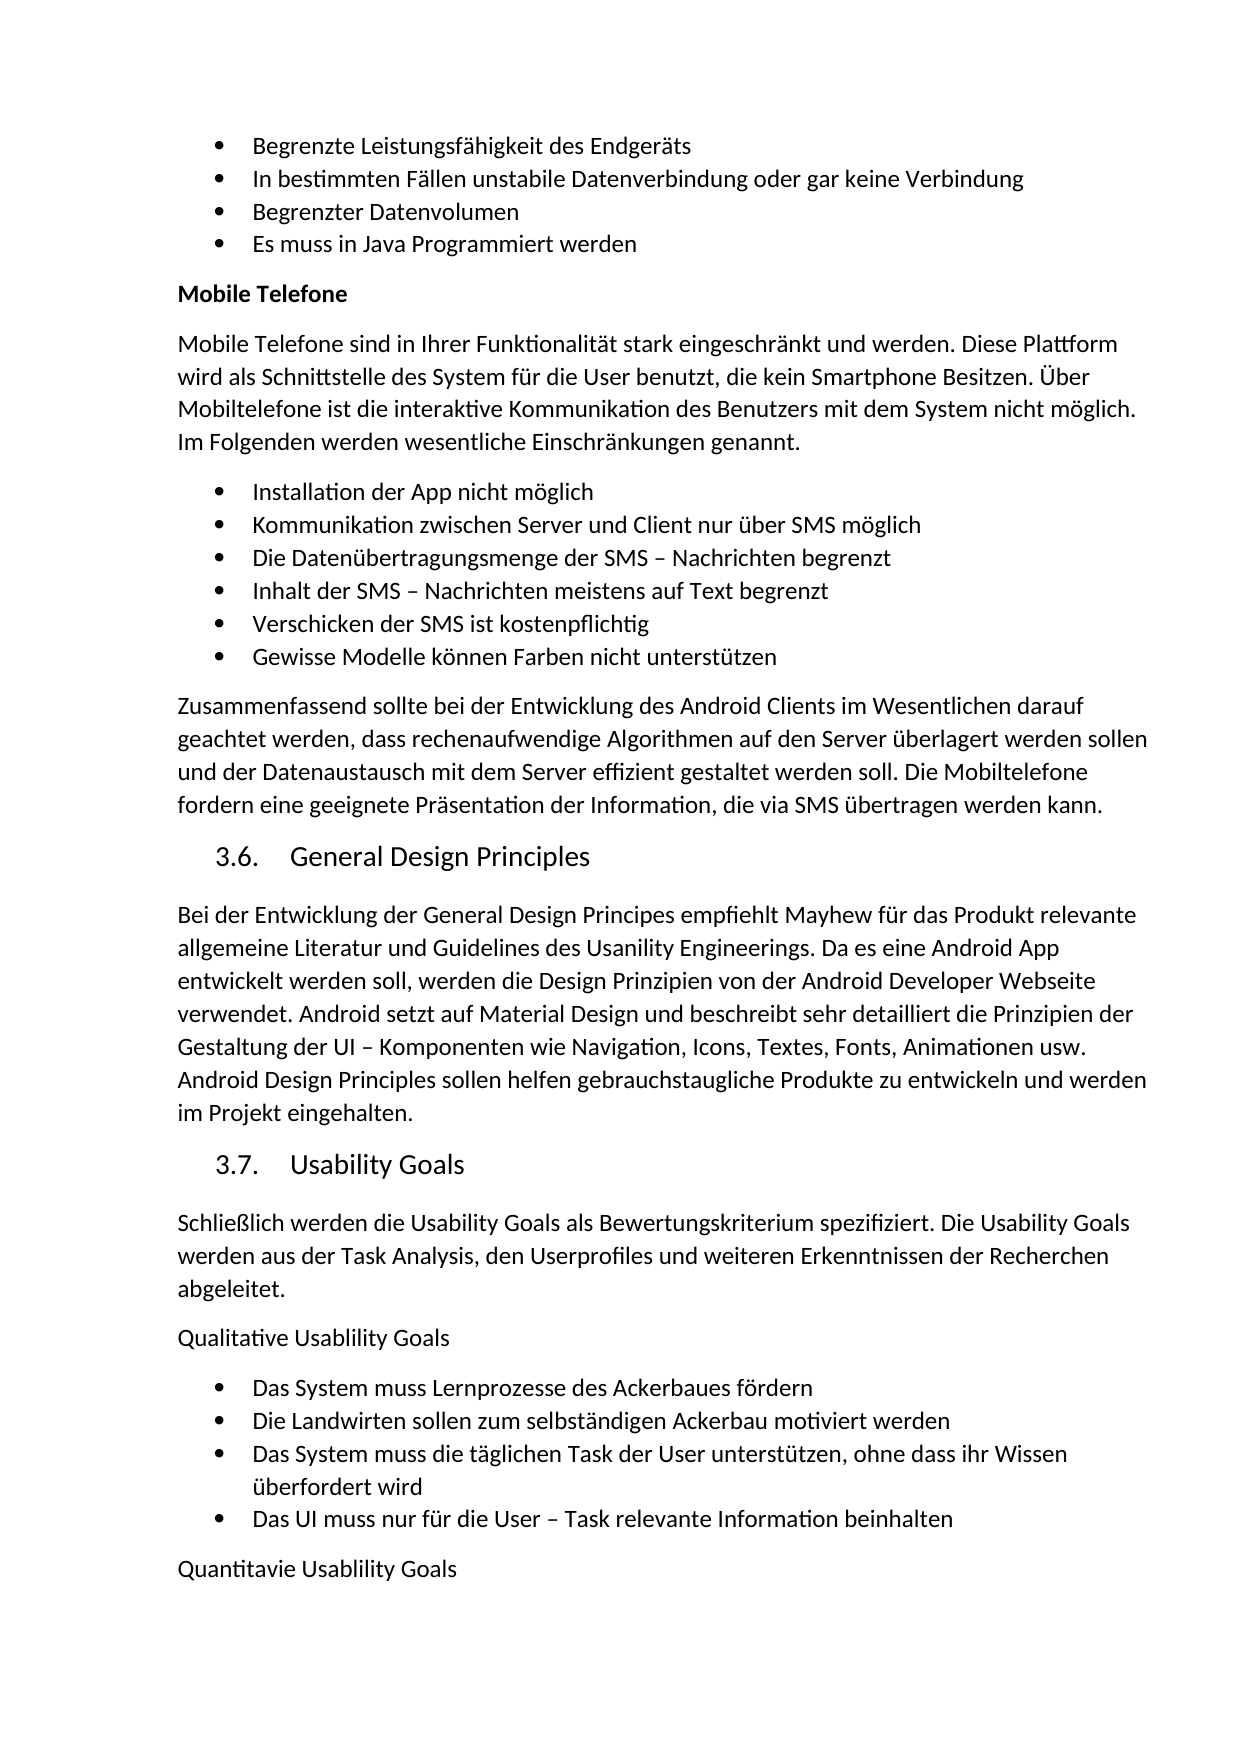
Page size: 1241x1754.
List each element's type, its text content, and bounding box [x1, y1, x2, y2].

list Das UI muss nur für die User – Task relevante Information beinhalten [215, 1503, 1152, 1534]
text Mobile Telefone [177, 278, 1152, 309]
list Begrenzte Leistungsfähigkeit des Endgeräts [215, 130, 1152, 160]
text Qualitative Usablility Goals [177, 1322, 1152, 1353]
list Inhalt der SMS – Nachrichten meistens auf Text begrenzt [215, 575, 1152, 605]
subtitle General Design Principles [215, 838, 1152, 874]
text Zusammenfassend sollte bei der Entwicklung des Android Clients im Wesentlichen darauf geachtet werden, dass rechenaufwendige Algorithmen auf den Server überlagert werden sollen und der Datenaustausch mit dem Server effizient gestaltet werden soll. Die Mobiltelefone fordern eine geeignete Präsentation der Information, die via SMS übertragen werden kann. [177, 690, 1152, 819]
list Es muss in Java Programmiert werden [215, 228, 1152, 259]
list Installation der App nicht möglich [215, 476, 1152, 507]
list Begrenzter Datenvolumen [215, 196, 1152, 226]
list Die Landwirten sollen zum selbständigen Ackerbau motiviert werden [215, 1405, 1152, 1435]
text Bei der Entwicklung der General Design Principes empfiehlt Mayhew für das Produkt relevante allgemeine Literatur und Guidelines des Usanility Engineerings. Da es eine Android App entwickelt werden soll, werden die Design Prinzipien von der Android Developer Webseite verwendet. Android setzt auf Material Design und beschreibt sehr detailliert die Prinzipien der Gestaltung der UI – Komponenten wie Navigation, Icons, Textes, Fonts, Animationen usw. Android Design Principles sollen helfen gebrauchstaugliche Produkte zu entwickeln und werden im Projekt eingehalten. [177, 899, 1152, 1127]
subtitle Usability Goals [215, 1146, 1152, 1182]
text Mobile Telefone sind in Ihrer Funktionalität stark eingeschränkt und werden. Diese Plattform wird als Schnittstelle des System für die User benutzt, die kein Smartphone Besitzen. Über Mobiltelefone ist die interaktive Kommunikation des Benutzers mit dem System nicht möglich. Im Folgenden werden wesentliche Einschränkungen genannt. [177, 328, 1152, 457]
list Die Datenübertragungsmenge der SMS – Nachrichten begrenzt [215, 542, 1152, 572]
list Kommunikation zwischen Server und Client nur über SMS möglich [215, 509, 1152, 539]
list In bestimmten Fällen unstabile Datenverbindung oder gar keine Verbindung [215, 163, 1152, 193]
list Gewisse Modelle können Farben nicht unterstützen [215, 641, 1152, 671]
list Verschicken der SMS ist kostenpflichtig [215, 608, 1152, 638]
text Schließlich werden die Usability Goals als Bewertungskriterium spezifiziert. Die Usability Goals werden aus der Task Analysis, den Userprofiles und weiteren Erkenntnissen der Recherchen abgeleitet. [177, 1207, 1152, 1303]
text Quantitavie Usablility Goals [177, 1553, 1152, 1584]
list Das System muss die täglichen Task der User unterstützen, ohne dass ihr Wissen überfordert wird [215, 1438, 1152, 1501]
list Das System muss Lernprozesse des Ackerbaues fördern [215, 1372, 1152, 1402]
